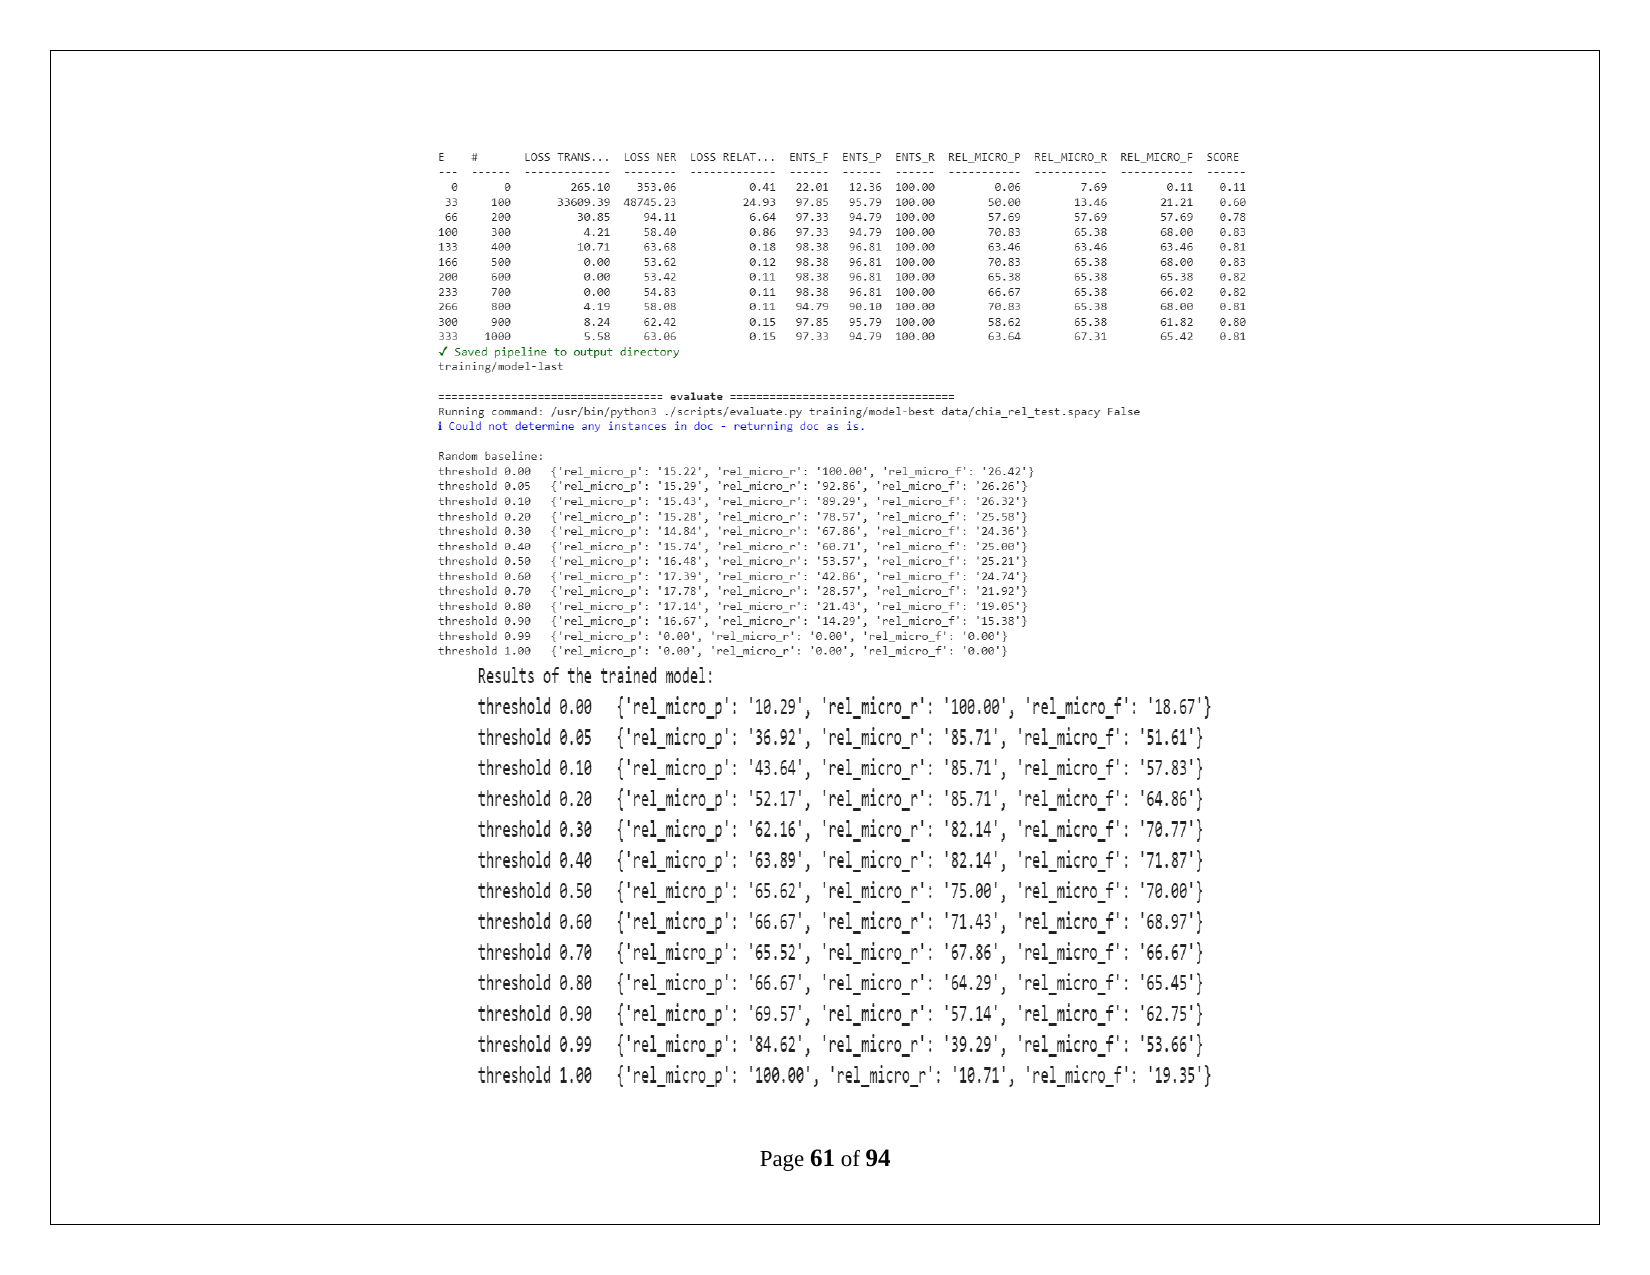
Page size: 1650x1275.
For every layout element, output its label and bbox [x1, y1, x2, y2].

picture [434, 150, 1254, 658]
picture [474, 659, 1214, 1096]
